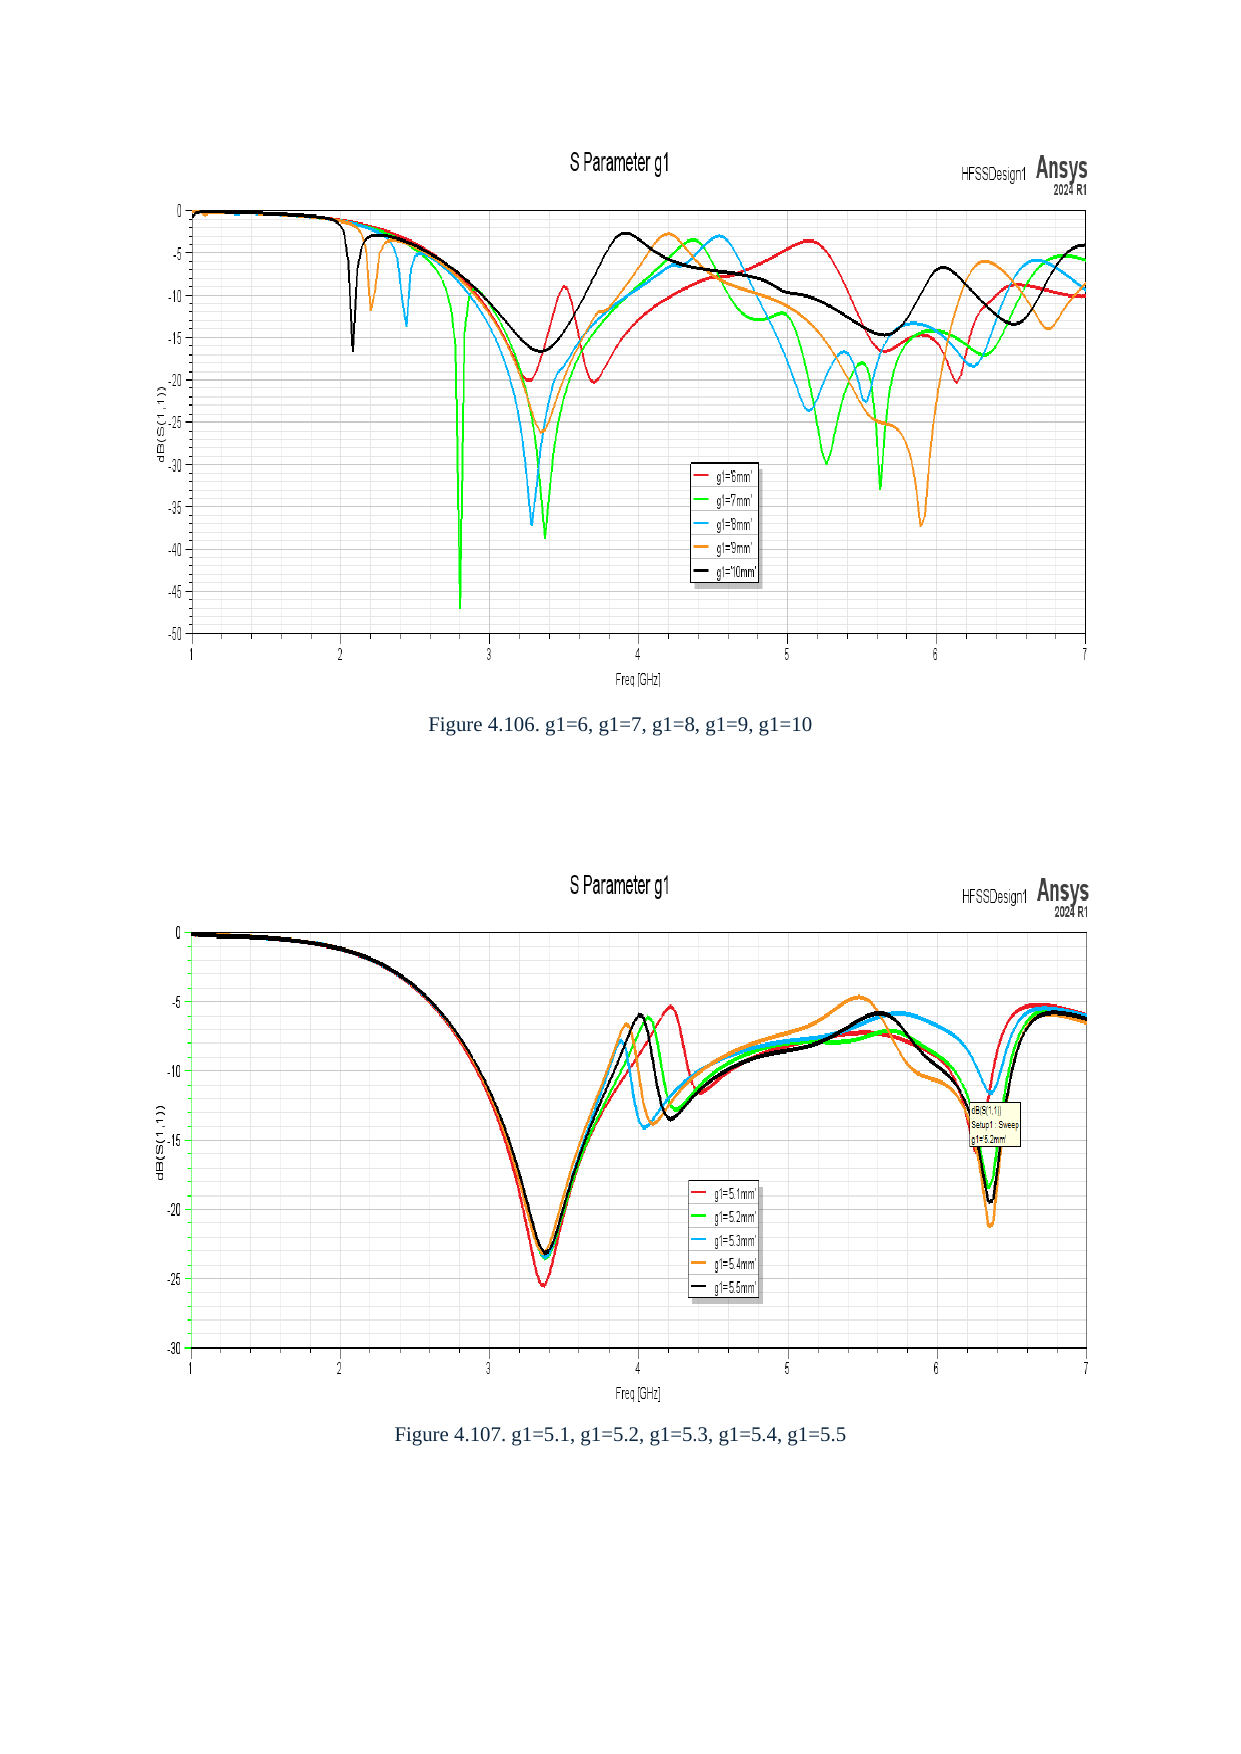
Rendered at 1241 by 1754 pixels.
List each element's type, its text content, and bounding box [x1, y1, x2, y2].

picture [150, 872, 1095, 1406]
picture [150, 150, 1095, 687]
